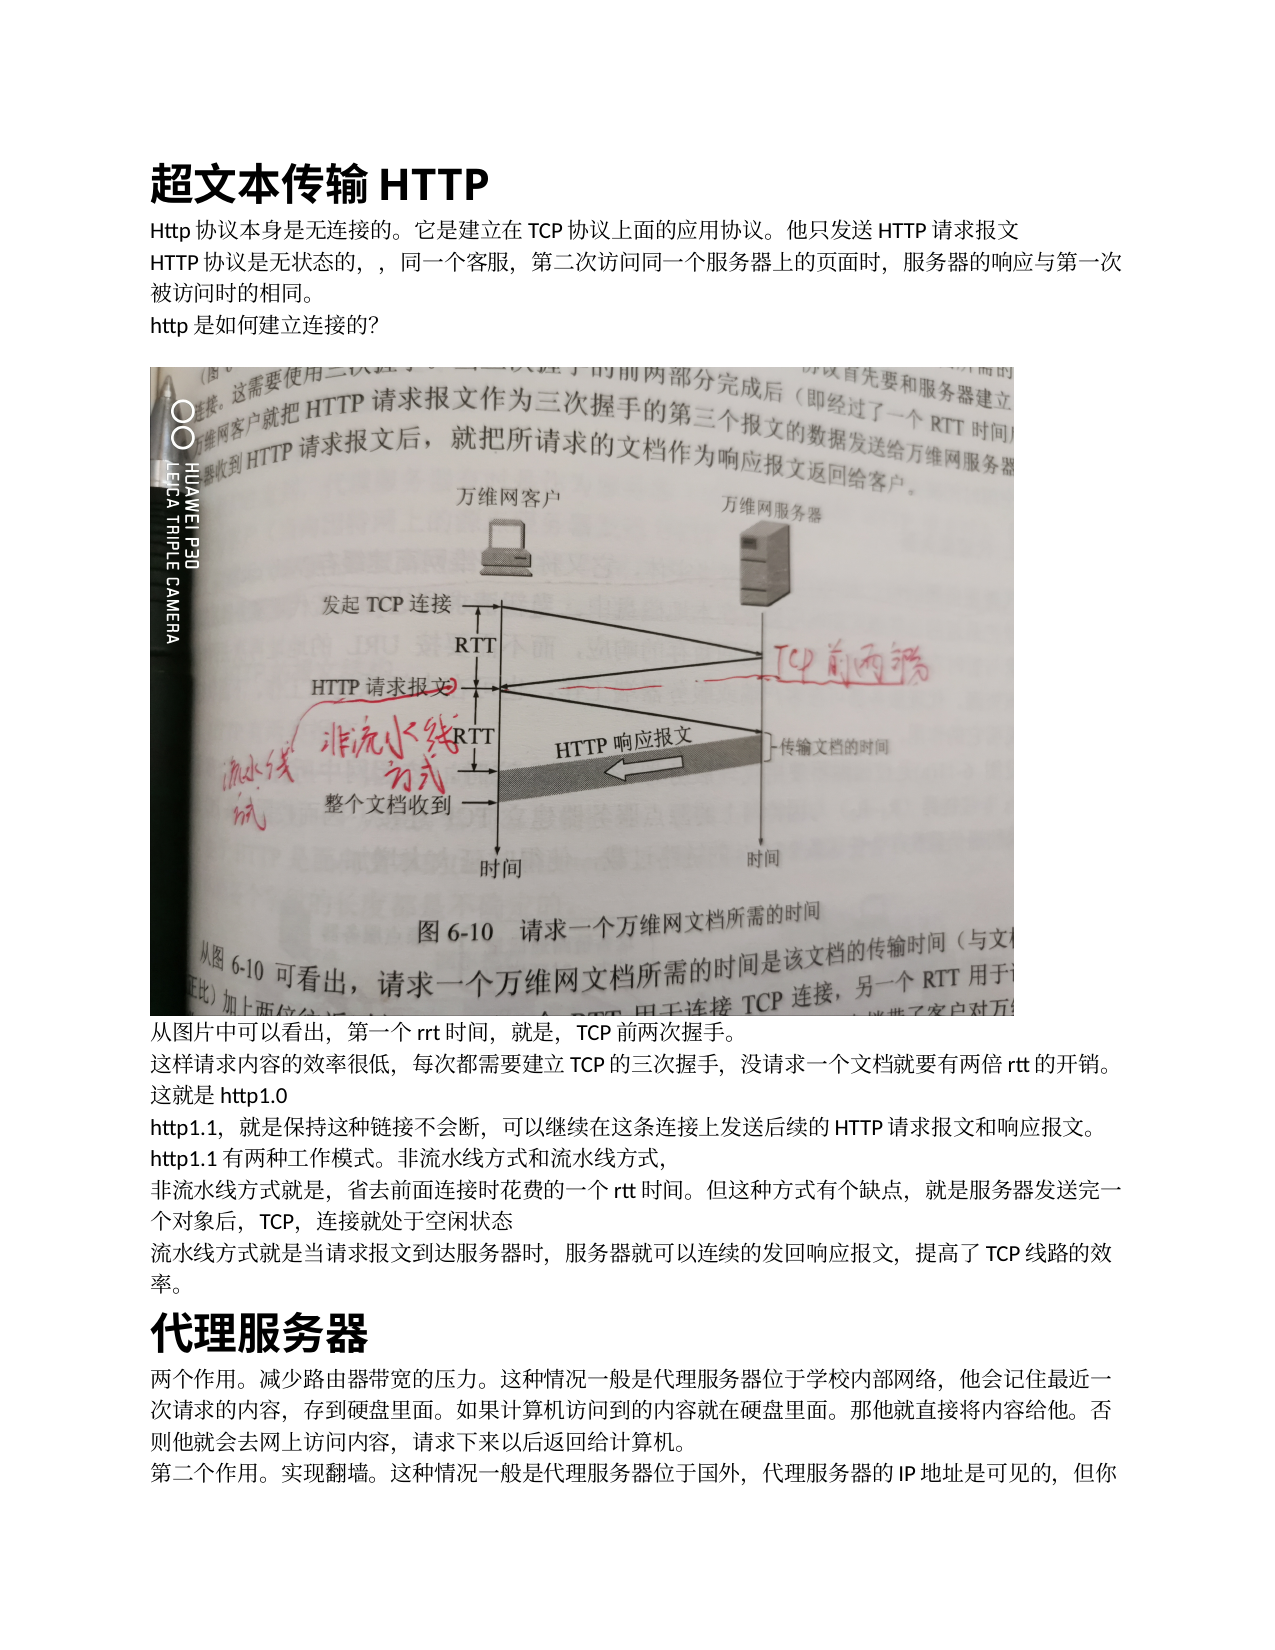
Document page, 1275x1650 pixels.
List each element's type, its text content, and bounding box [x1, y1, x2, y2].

picture [150, 367, 1014, 1016]
text http1.1，就是保持这种链接不会断，可以继续在这条连接上发送后续的HTTP请求报文和响应报文。 [150, 1110, 1125, 1141]
text 这样请求内容的效率很低，每次都需要建立TCP的三次握手，没请求一个文档就要有两倍rtt的开销。这就是http1.0 [150, 1047, 1125, 1110]
text HTTP协议是无状态的，，同一个客服，第二次访问同一个服务器上的页面时，服务器的响应与第一次被访问时的相同。 [150, 245, 1125, 308]
text 非流水线方式就是，省去前面连接时花费的一个rtt时间。但这种方式有个缺点，就是服务器发送完一个对象后，TCP，连接就处于空闲状态 [150, 1173, 1125, 1236]
text http1.1有两种工作模式。非流水线方式和流水线方式， [150, 1141, 1125, 1173]
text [150, 1456, 1125, 1488]
text 从图片中可以看出，第一个rrt时间，就是，TCP前两次握手。 [150, 1016, 1125, 1047]
text Http协议本身是无连接的。它是建立在TCP协议上面的应用协议。他只发送HTTP请求报文 [150, 213, 1125, 245]
text 两个作用。减少路由器带宽的压力。这种情况一般是代理服务器位于学校内部网络，他会记住最近一次请求的内容，存到硬盘里面。如果计算机访问到的内容就在硬盘里面。那他就直接将内容给他。否则他就会去网上访问内容，请求下来以后返回给计算机。 [150, 1362, 1125, 1456]
text 流水线方式就是当请求报文到达服务器时，服务器就可以连续的发回响应报文，提高了TCP线路的效率。 [150, 1236, 1125, 1299]
text http是如何建立连接的？ [150, 308, 1125, 339]
